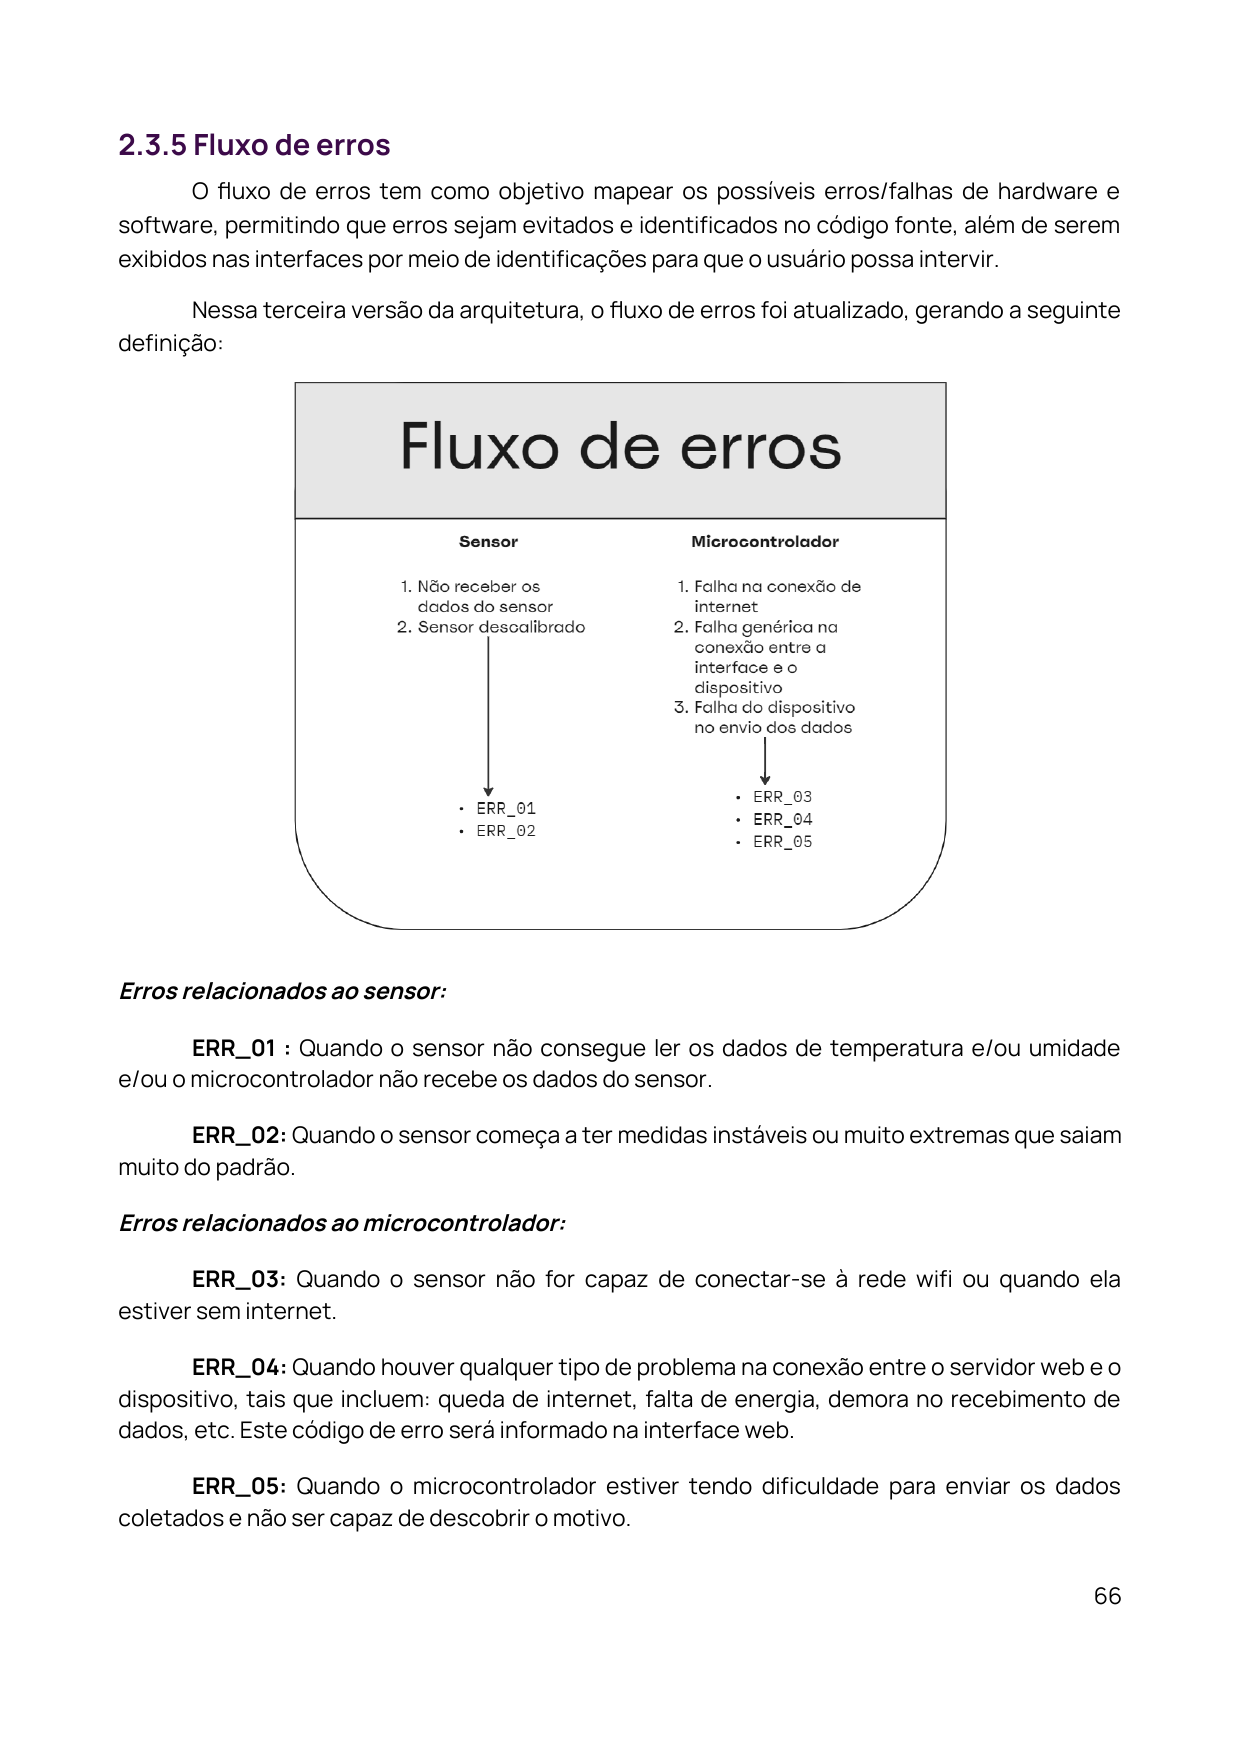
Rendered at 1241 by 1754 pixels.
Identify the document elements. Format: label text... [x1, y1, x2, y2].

text ERR_02: Quando o sensor começa a ter medidas instáveis ou muito extremas que saiam muito do padrão. [118, 1119, 1122, 1182]
text O fluxo de erros tem como objetivo mapear os possíveis erros/falhas de hardware e software, permitindo que erros sejam evitados e identificados no código fonte, além de serem exibidos nas interfaces por meio de identificações para que o usuário possa intervir. [118, 175, 1122, 274]
text ERR_05: Quando o microcontrolador estiver tendo dificuldade para enviar os dados coletados e não ser capaz de descobrir o motivo. [118, 1470, 1122, 1533]
text Erros relacionados ao sensor: [118, 975, 1122, 1007]
subtitle 2.3.5 Fluxo de erros [118, 124, 1122, 164]
picture [288, 377, 952, 948]
text Erros relacionados ao microcontrolador: [118, 1207, 1122, 1238]
text ERR_01 : Quando o sensor não consegue ler os dados de temperatura e/ou umidade e/ou o microcontrolador não recebe os dados do sensor. [118, 1032, 1122, 1094]
text ERR_04: Quando houver qualquer tipo de problema na conexão entre o servidor web e o dispositivo, tais que incluem: queda de internet, falta de energia, demora no recebimento de dados, etc. Este código de erro será informado na interface web. [118, 1351, 1122, 1445]
text Nessa terceira versão da arquitetura, o fluxo de erros foi atualizado, gerando a seguinte definição: [118, 293, 1122, 359]
text ERR_03: Quando o sensor não for capaz de conectar-se à rede wifi ou quando ela estiver sem internet. [118, 1263, 1122, 1326]
